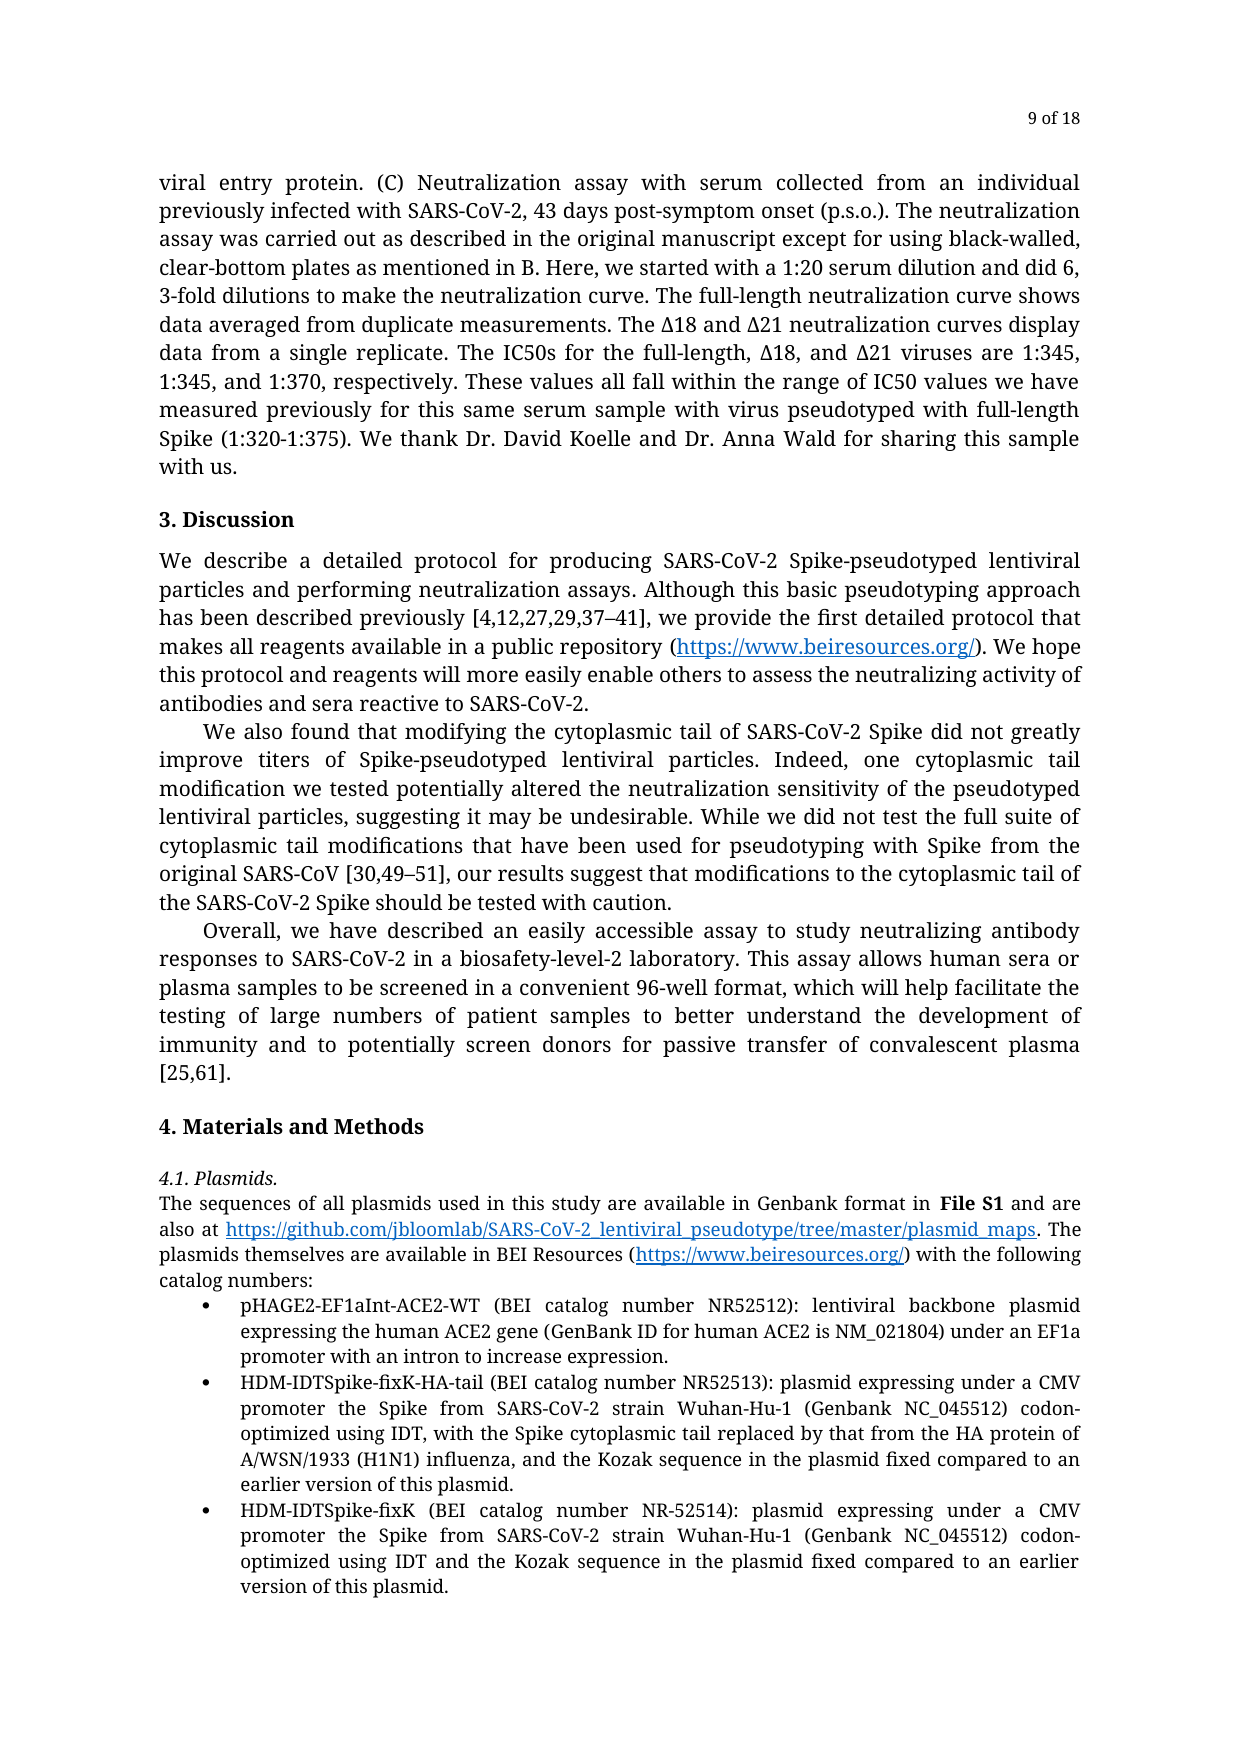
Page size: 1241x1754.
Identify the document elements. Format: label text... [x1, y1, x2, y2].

list HDM-IDTSpike-fixK (BEI catalog number NR-52514): plasmid expressing under a CMV promoter the Spike from SARS-CoV-2 strain Wuhan-Hu-1 (Genbank NC_045512) codon-optimized using IDT and the Kozak sequence in the plasmid fixed compared to an earlier version of this plasmid. [203, 1497, 1081, 1599]
text 4.1. Plasmids. [159, 1165, 1081, 1191]
list pHAGE2-EF1aInt-ACE2-WT (BEI catalog number NR52512): lentiviral backbone plasmid expressing the human ACE2 gene (GenBank ID for human ACE2 is NM_021804) under an EF1a promoter with an intron to increase expression. [203, 1293, 1081, 1369]
text The sequences of all plasmids used in this study are available in Genbank format in File S1 and are also at https://github.com/jbloomlab/SARS-CoV-2_lentiviral_pseudotype/tree/master/plasmid_maps. The plasmids themselves are available in BEI Resources (https://www.beiresources.org/) with the following catalog numbers: [159, 1191, 1081, 1293]
subtitle We describe a detailed protocol for producing SARS-CoV-2 Spike-pseudotyped lentiviral particles and performing neutralization assays. Although this basic pseudotyping approach has been described previously [4,12,27,29,37–41], we provide the first detailed protocol that makes all reagents available in a public repository (https://www.beiresources.org/). We hope this protocol and reagents will more easily enable others to assess the neutralizing activity of antibodies and sera reactive to SARS-CoV-2. [159, 546, 1081, 717]
subtitle 3. Discussion [159, 506, 1081, 534]
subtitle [159, 168, 1081, 481]
subtitle We also found that modifying the cytoplasmic tail of SARS-CoV-2 Spike did not greatly improve titers of Spike-pseudotyped lentiviral particles. Indeed, one cytoplasmic tail modification we tested potentially altered the neutralization sensitivity of the pseudotyped lentiviral particles, suggesting it may be undesirable. While we did not test the full suite of cytoplasmic tail modifications that have been used for pseudotyping with Spike from the original SARS-CoV [30,49–51], our results suggest that modifications to the cytoplasmic tail of the SARS-CoV-2 Spike should be tested with caution. [159, 717, 1081, 916]
subtitle Overall, we have described an easily accessible assay to study neutralizing antibody responses to SARS-CoV-2 in a biosafety-level-2 laboratory. This assay allows human sera or plasma samples to be screened in a convenient 96-well format, which will help facilitate the testing of large numbers of patient samples to better understand the development of immunity and to potentially screen donors for passive transfer of convalescent plasma [25,61]. [159, 916, 1081, 1087]
subtitle 4. Materials and Methods [159, 1112, 1081, 1140]
list HDM-IDTSpike-fixK-HA-tail (BEI catalog number NR52513): plasmid expressing under a CMV promoter the Spike from SARS-CoV-2 strain Wuhan-Hu-1 (Genbank NC_045512) codon-optimized using IDT, with the Spike cytoplasmic tail replaced by that from the HA protein of A/WSN/1933 (H1N1) influenza, and the Kozak sequence in the plasmid fixed compared to an earlier version of this plasmid. [203, 1369, 1081, 1497]
